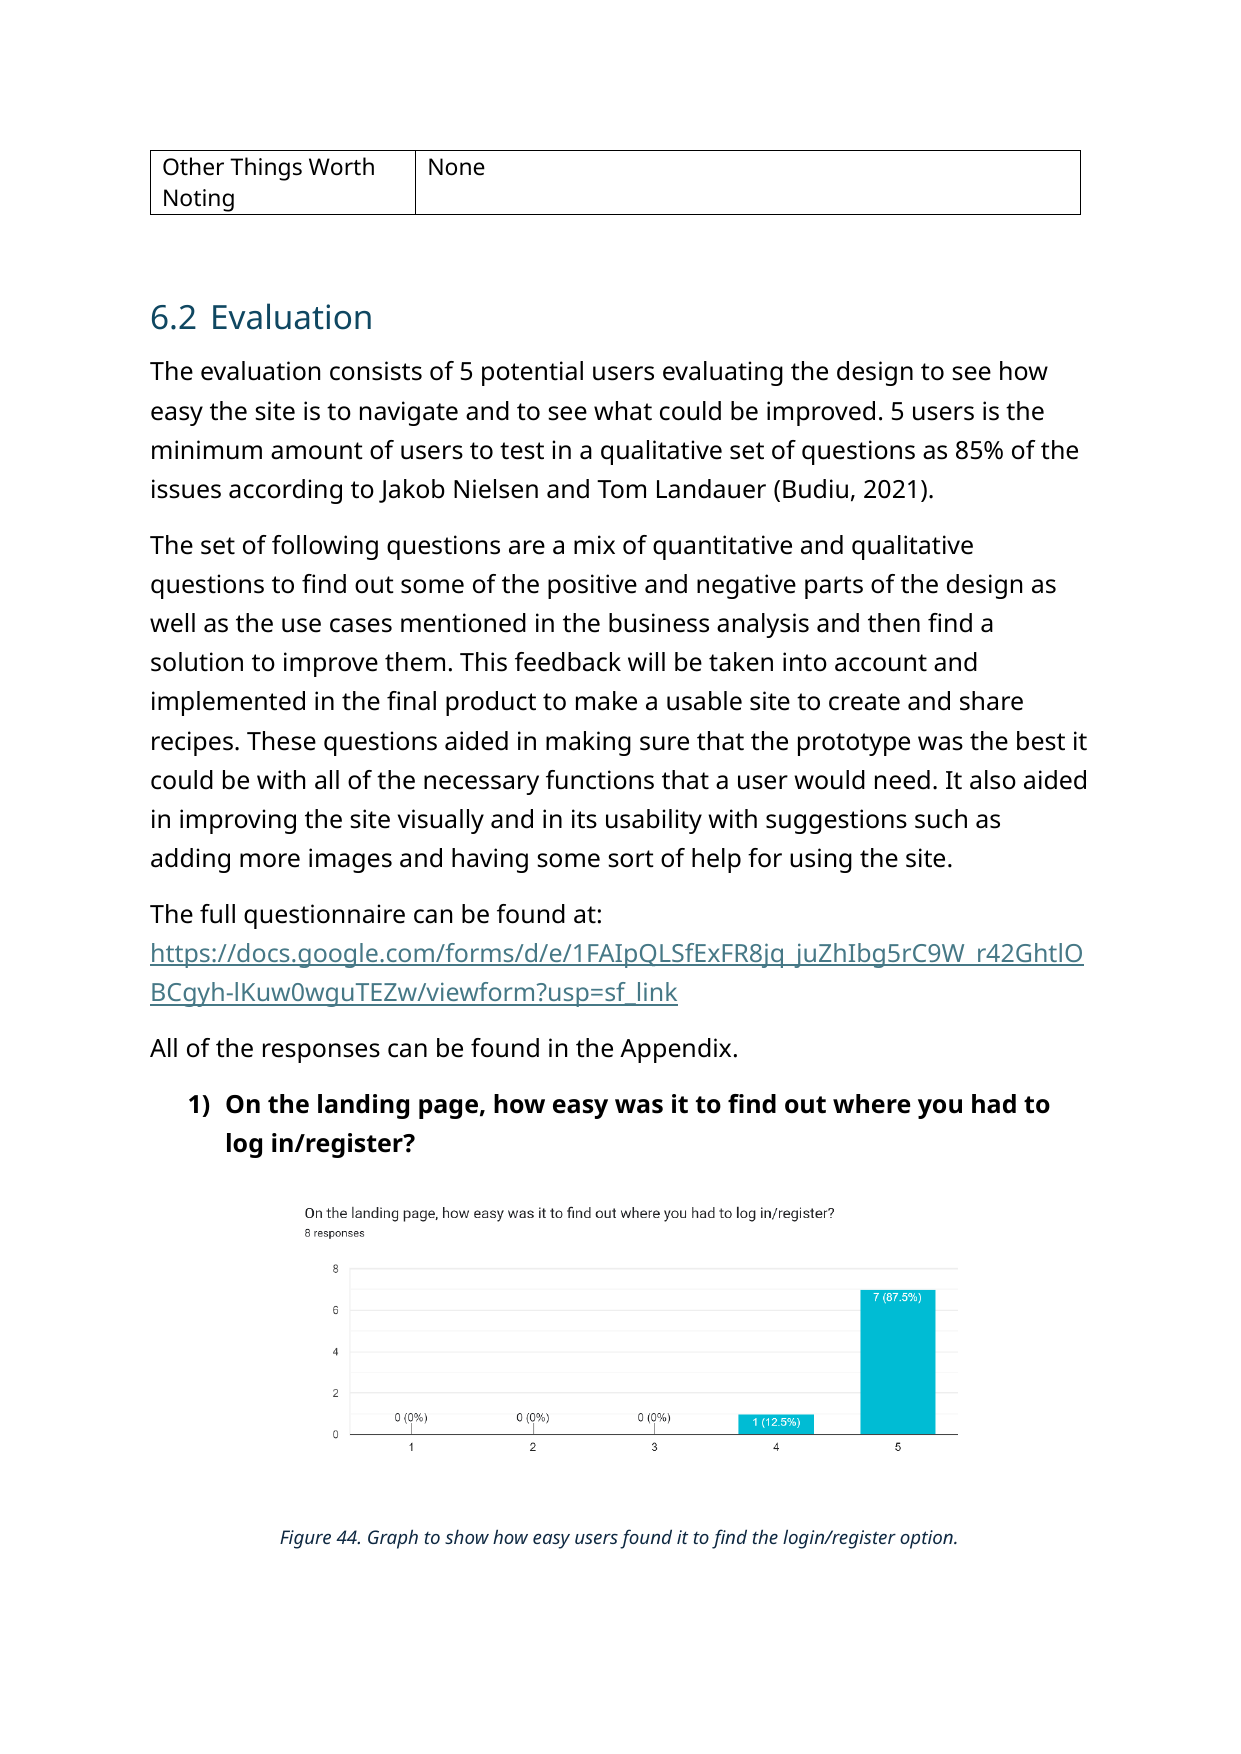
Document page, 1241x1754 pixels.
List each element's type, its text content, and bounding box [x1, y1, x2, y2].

list On the landing page, how easy was it to find out where you had to log in/register? [187, 1087, 1090, 1160]
text The full questionnaire can be found at: https://docs.google.com/forms/d/e/1FAIpQLSfExFR8jq_juZhIbg5rC9W_r42GhtlOBCgyh-lKuw0wguTEZw/viewform?usp=sf_link [150, 897, 1090, 1009]
text The set of following questions are a mix of quantitative and qualitative questions to find out some of the positive and negative parts of the design as well as the use cases mentioned in the business analysis and then find a solution to improve them. This feedback will be taken into account and implemented in the final product to make a usable site to create and share recipes. These questions aided in making sure that the prototype was the best it could be with all of the necessary functions that a user would need. It also aided in improving the site visually and in its usability with suggestions such as adding more images and having some sort of help for using the site. [150, 527, 1090, 875]
text All of the responses can be found in the Appendix. [150, 1031, 1090, 1065]
table_cell Other Things Worth Noting [151, 151, 415, 213]
picture [282, 1181, 958, 1503]
subtitle Evaluation [150, 293, 1090, 339]
table_cell None [416, 151, 1080, 213]
text Figure 44. Graph to show how easy users found it to find the login/register option. [150, 1524, 1090, 1550]
text The evaluation consists of 5 potential users evaluating the design to see how easy the site is to navigate and to see what could be improved. 5 users is the minimum amount of users to test in a qualitative set of questions as 85% of the issues according to Jakob Nielsen and Tom Landauer. [150, 354, 1090, 506]
